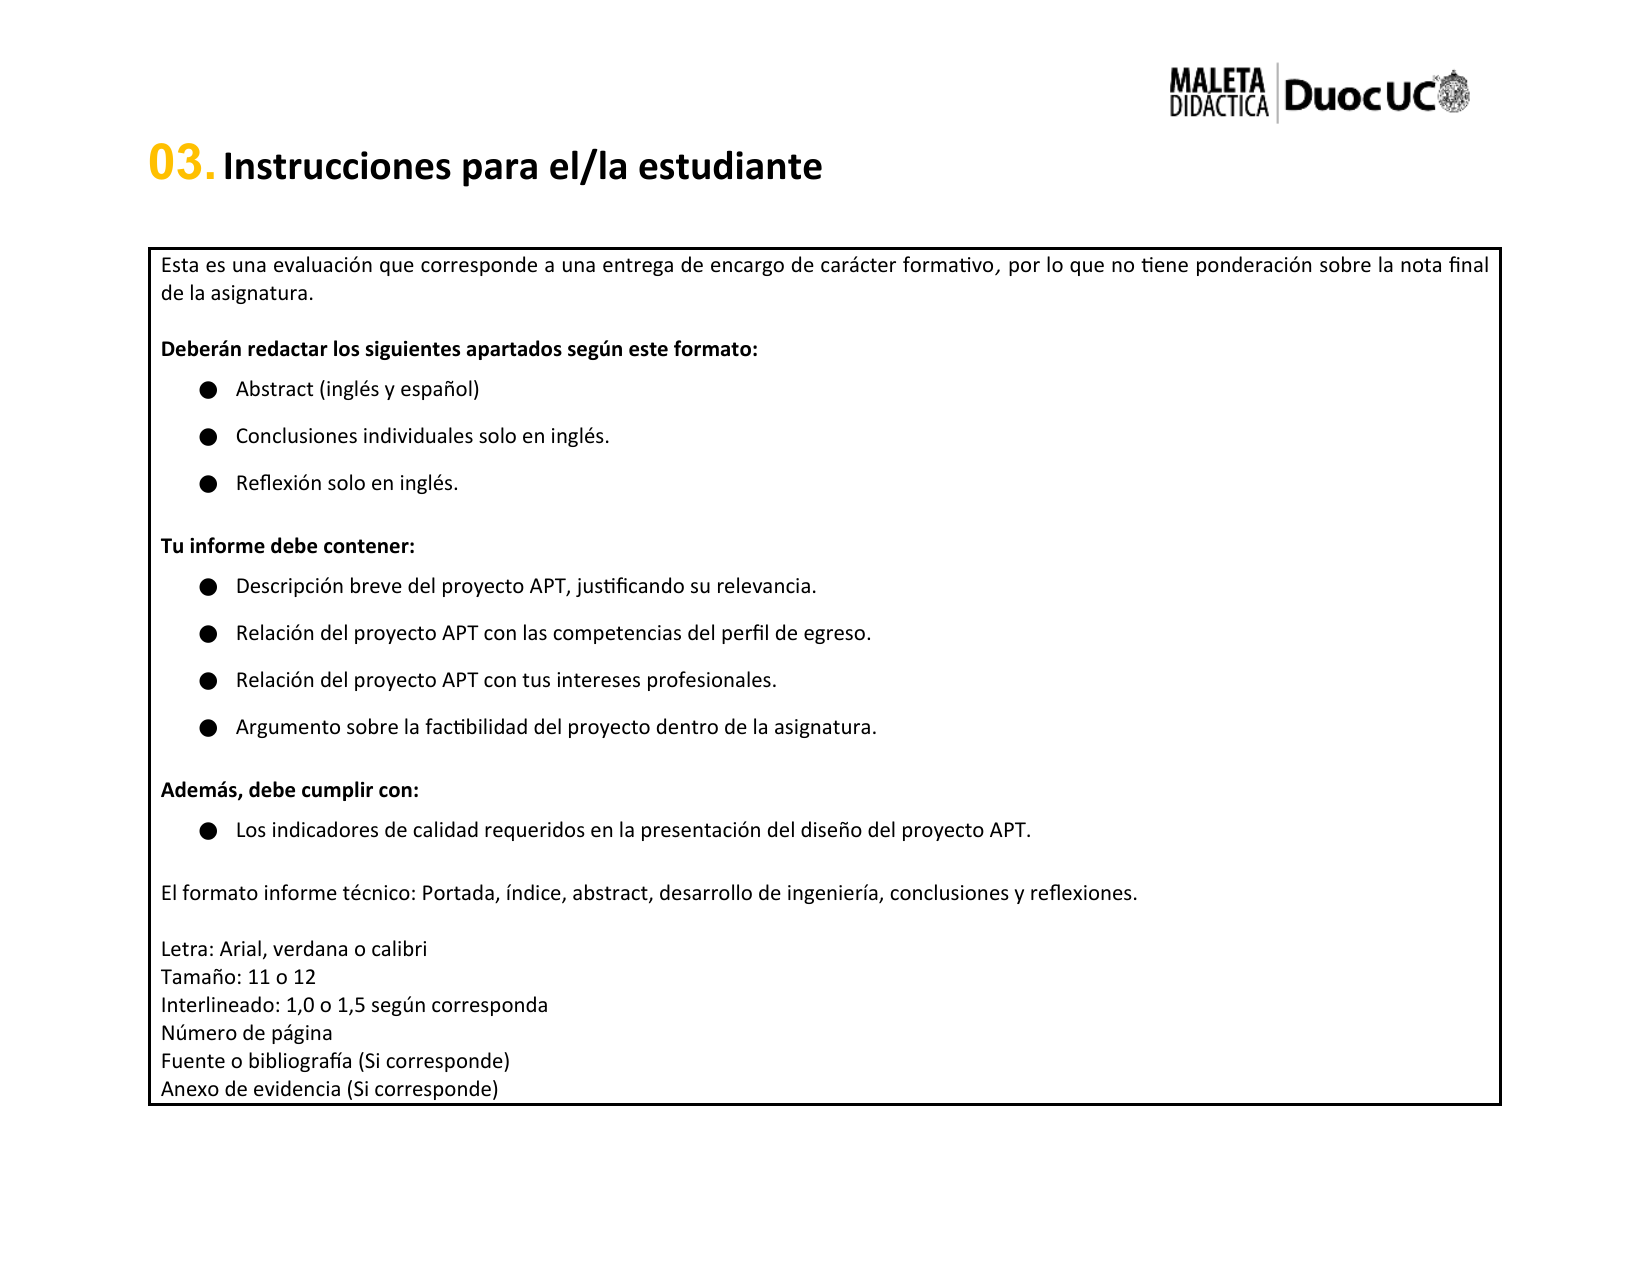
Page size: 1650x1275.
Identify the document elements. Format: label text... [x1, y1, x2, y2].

list Instrucciones para el/la estudiante [148, 133, 1502, 191]
picture [1137, 39, 1503, 145]
